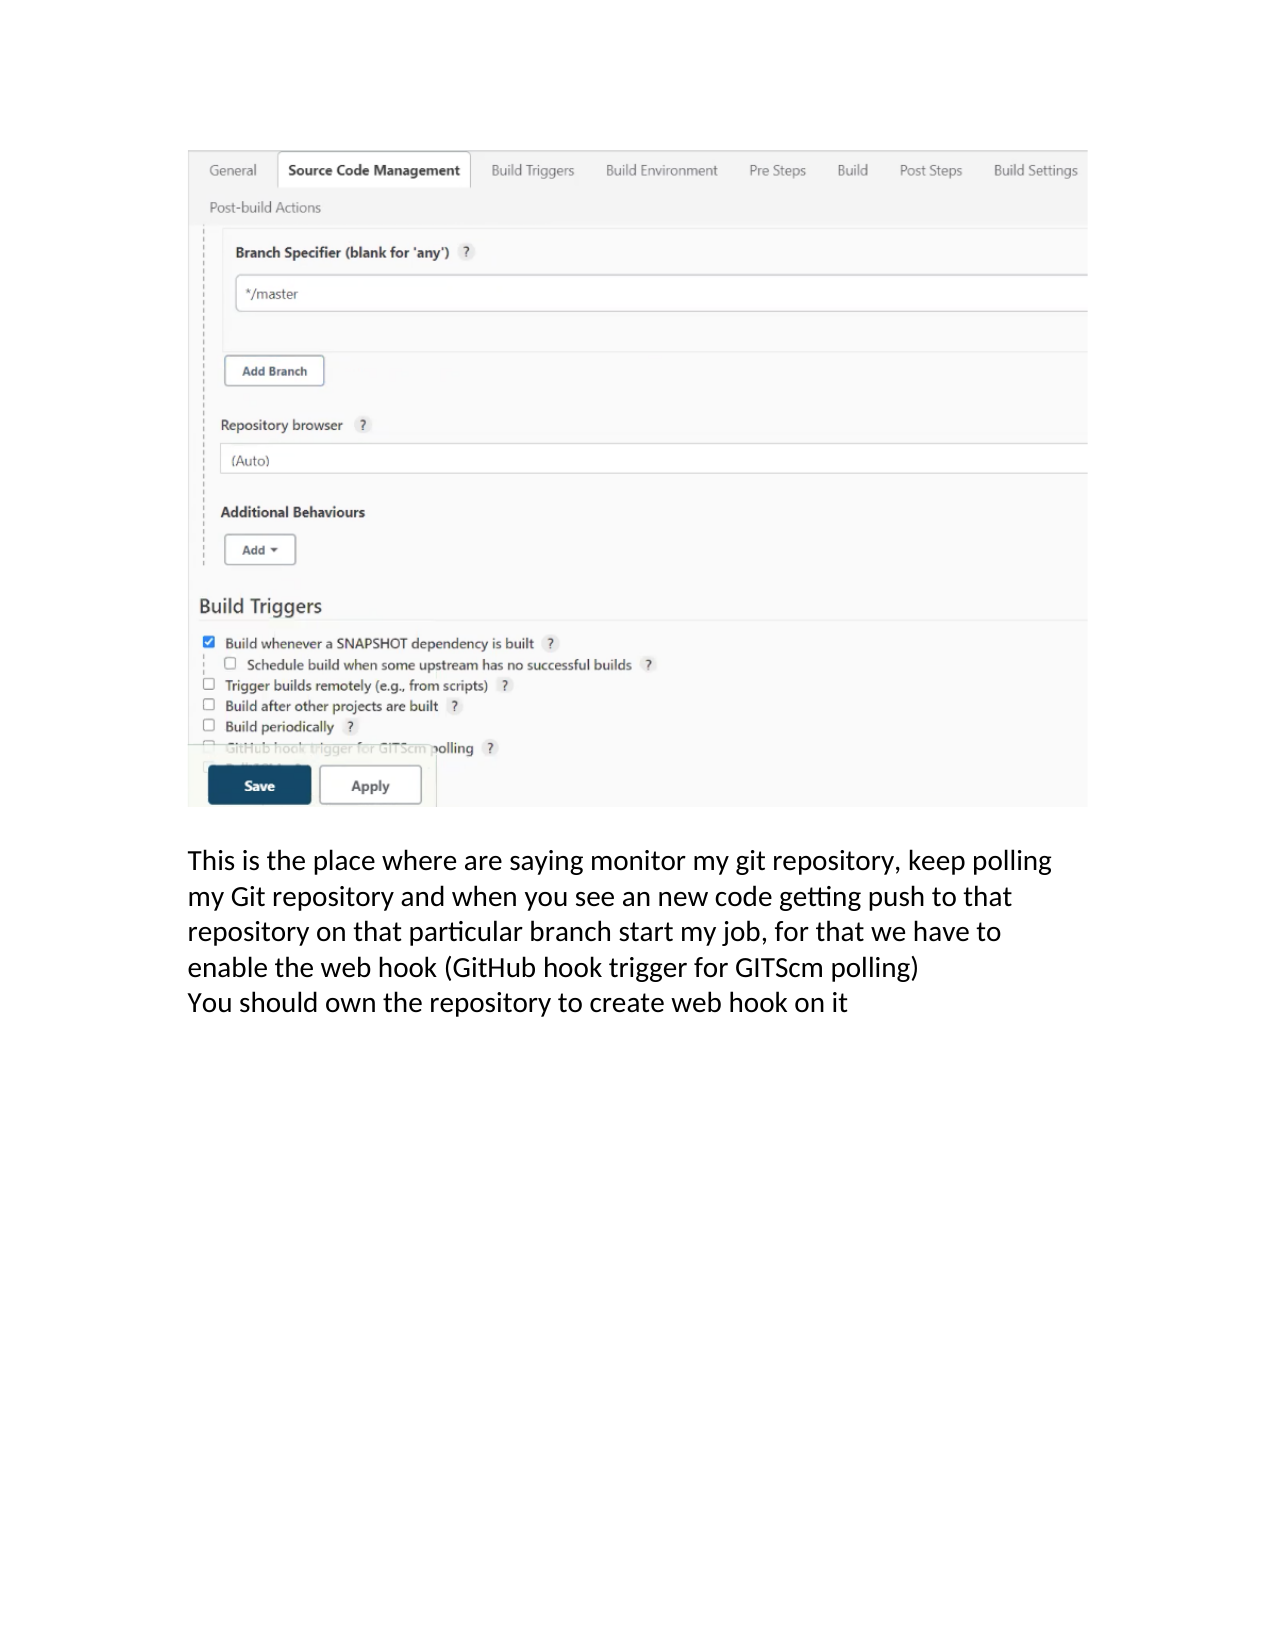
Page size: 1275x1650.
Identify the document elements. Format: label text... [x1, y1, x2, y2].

text This is the place where are saying monitor my git repository, keep polling my Git repository and when you see an new code getting push to that repository on that particular branch start my job, for that we have to enable the web hook (GitHub hook trigger for GITScm polling) [187, 842, 1087, 984]
text You should own the repository to create web hook on it [187, 984, 1087, 1020]
picture [187, 150, 1088, 807]
